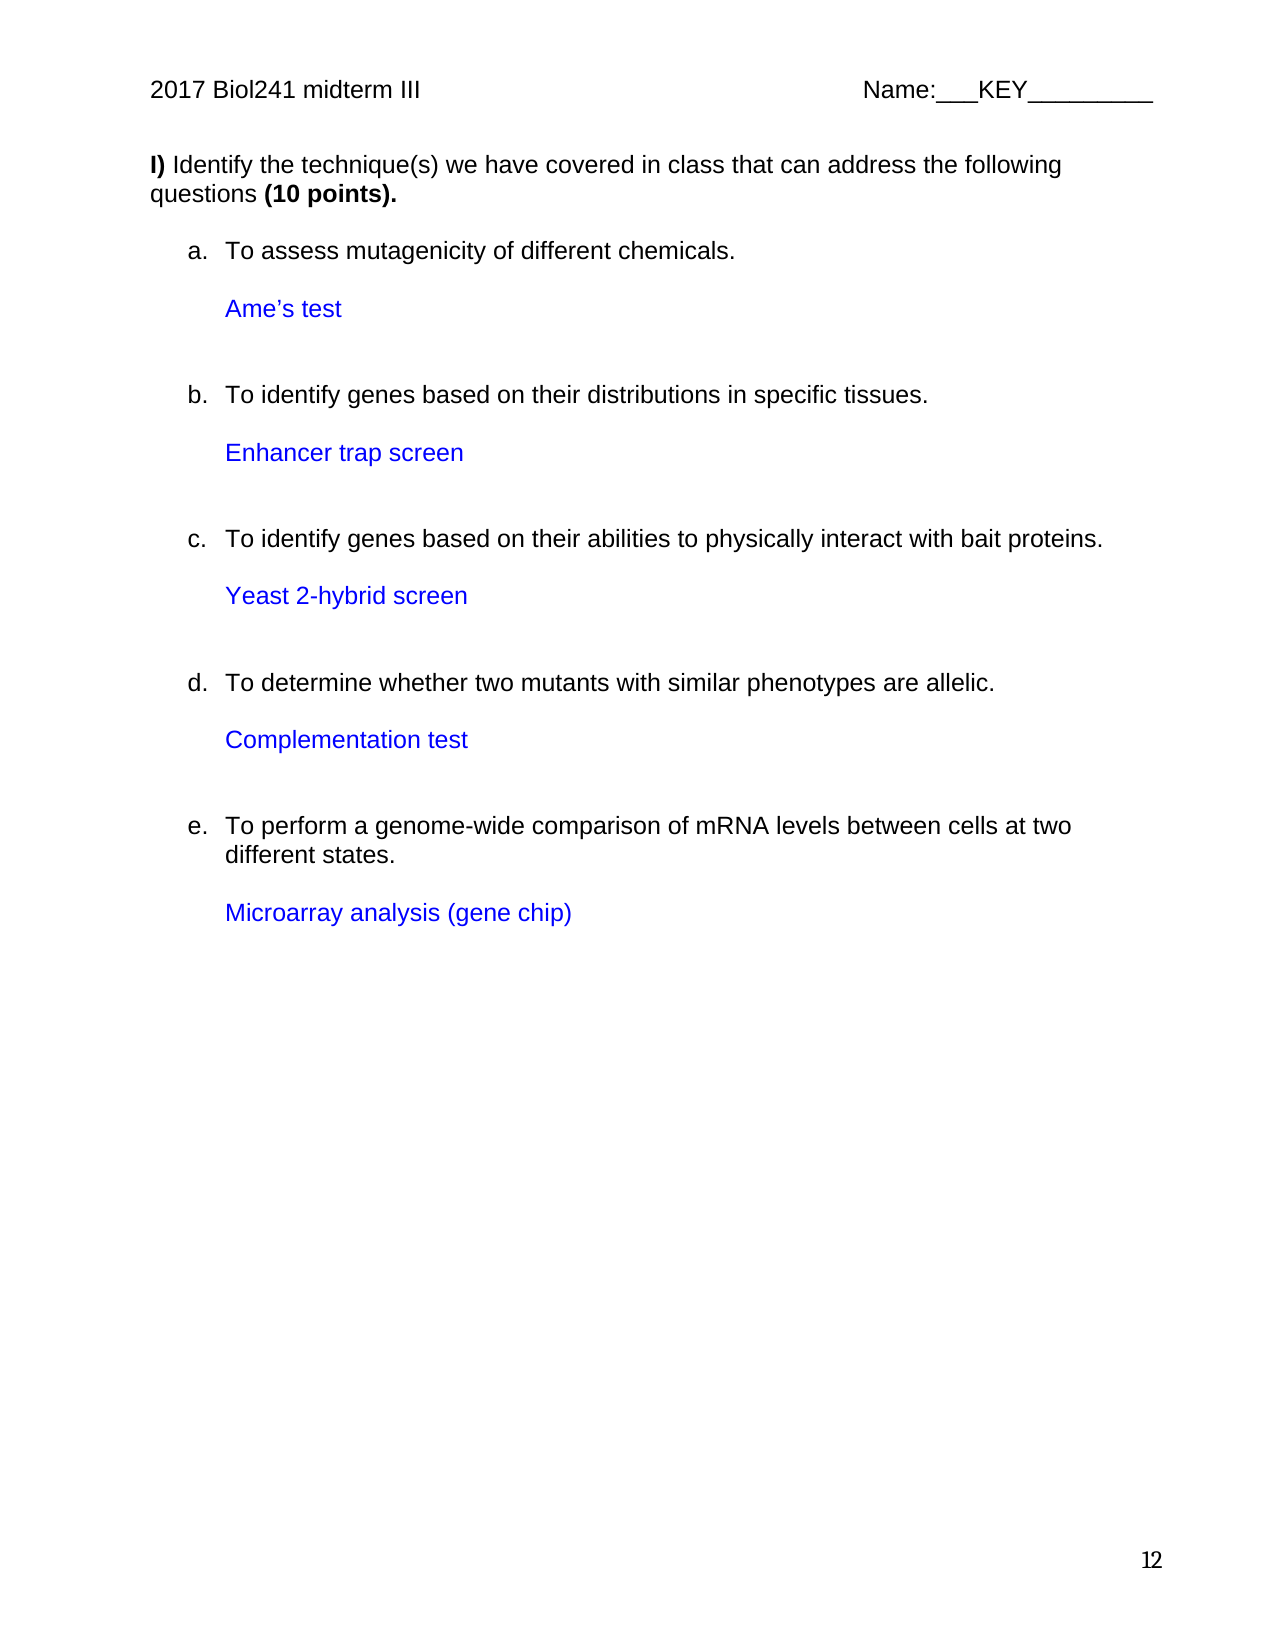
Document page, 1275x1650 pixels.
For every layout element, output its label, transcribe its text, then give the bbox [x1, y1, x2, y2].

text Yeast 2-hybrid screen [225, 581, 1162, 610]
list To identify genes based on their abilities to physically interact with bait proteins. [187, 524, 1162, 552]
list To identify genes based on their distributions in specific tissues. [187, 380, 1162, 409]
list To perform a genome-wide comparison of mRNA levels between cells at two different states. [187, 811, 1162, 869]
text Enhancer trap screen [225, 437, 1162, 466]
list To determine whether two mutants with similar phenotypes are allelic. [187, 667, 1162, 696]
text Microarray analysis (gene chip) [225, 897, 1162, 926]
text Ame’s test [225, 294, 1162, 322]
text Complementation test [225, 725, 1162, 754]
list To assess mutagenicity of different chemicals. [187, 236, 1162, 265]
text I) Identify the technique(s) we have covered in class that can address the following questions (10 points). [150, 150, 1162, 207]
